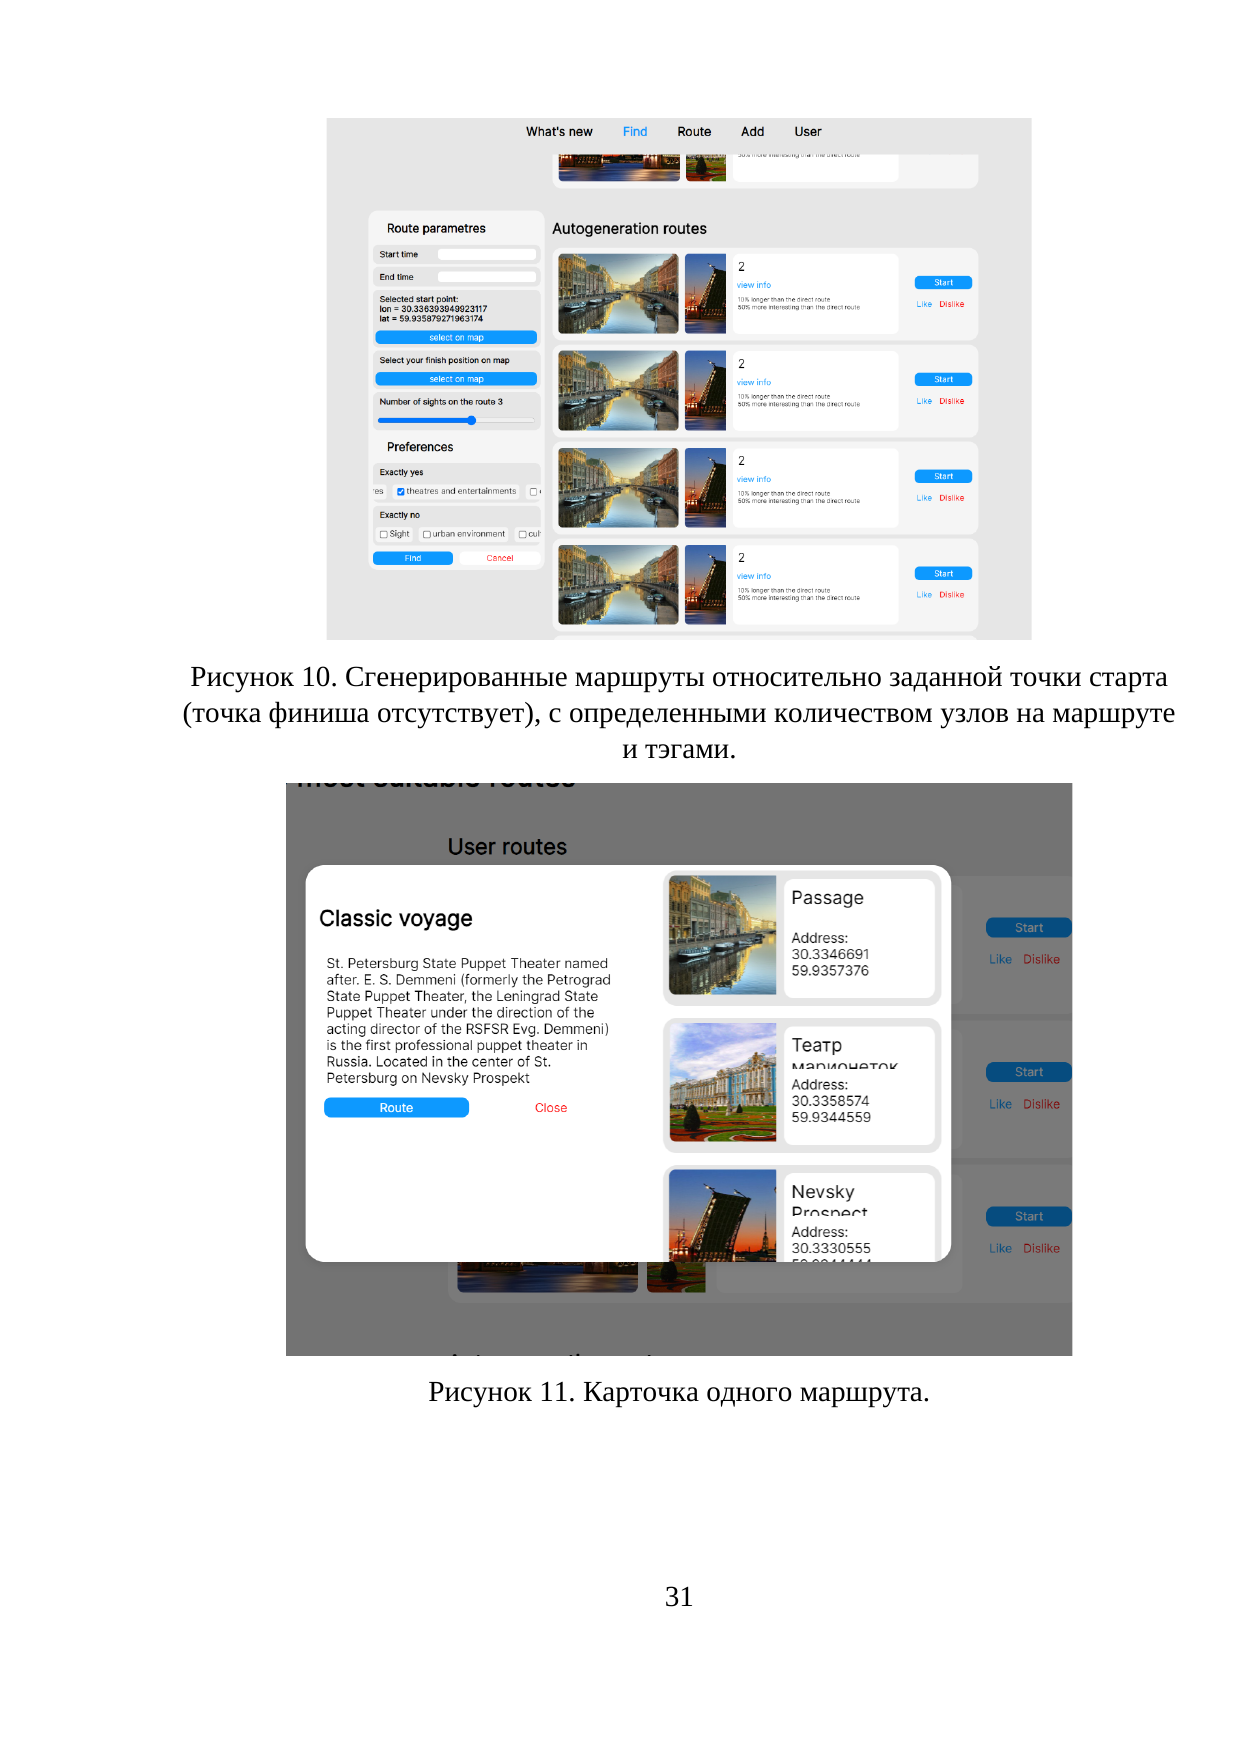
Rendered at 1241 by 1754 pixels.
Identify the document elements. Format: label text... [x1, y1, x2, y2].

picture [286, 783, 1073, 1356]
text Рисунок 11. Карточка одного маршрута. [177, 1374, 1181, 1408]
picture [326, 118, 1032, 640]
text Рисунок 10. Сгенерированные маршруты относительно заданной точки старта (точка финиша отсутствует), с определенными количеством узлов на маршруте и тэгами. [177, 659, 1181, 764]
